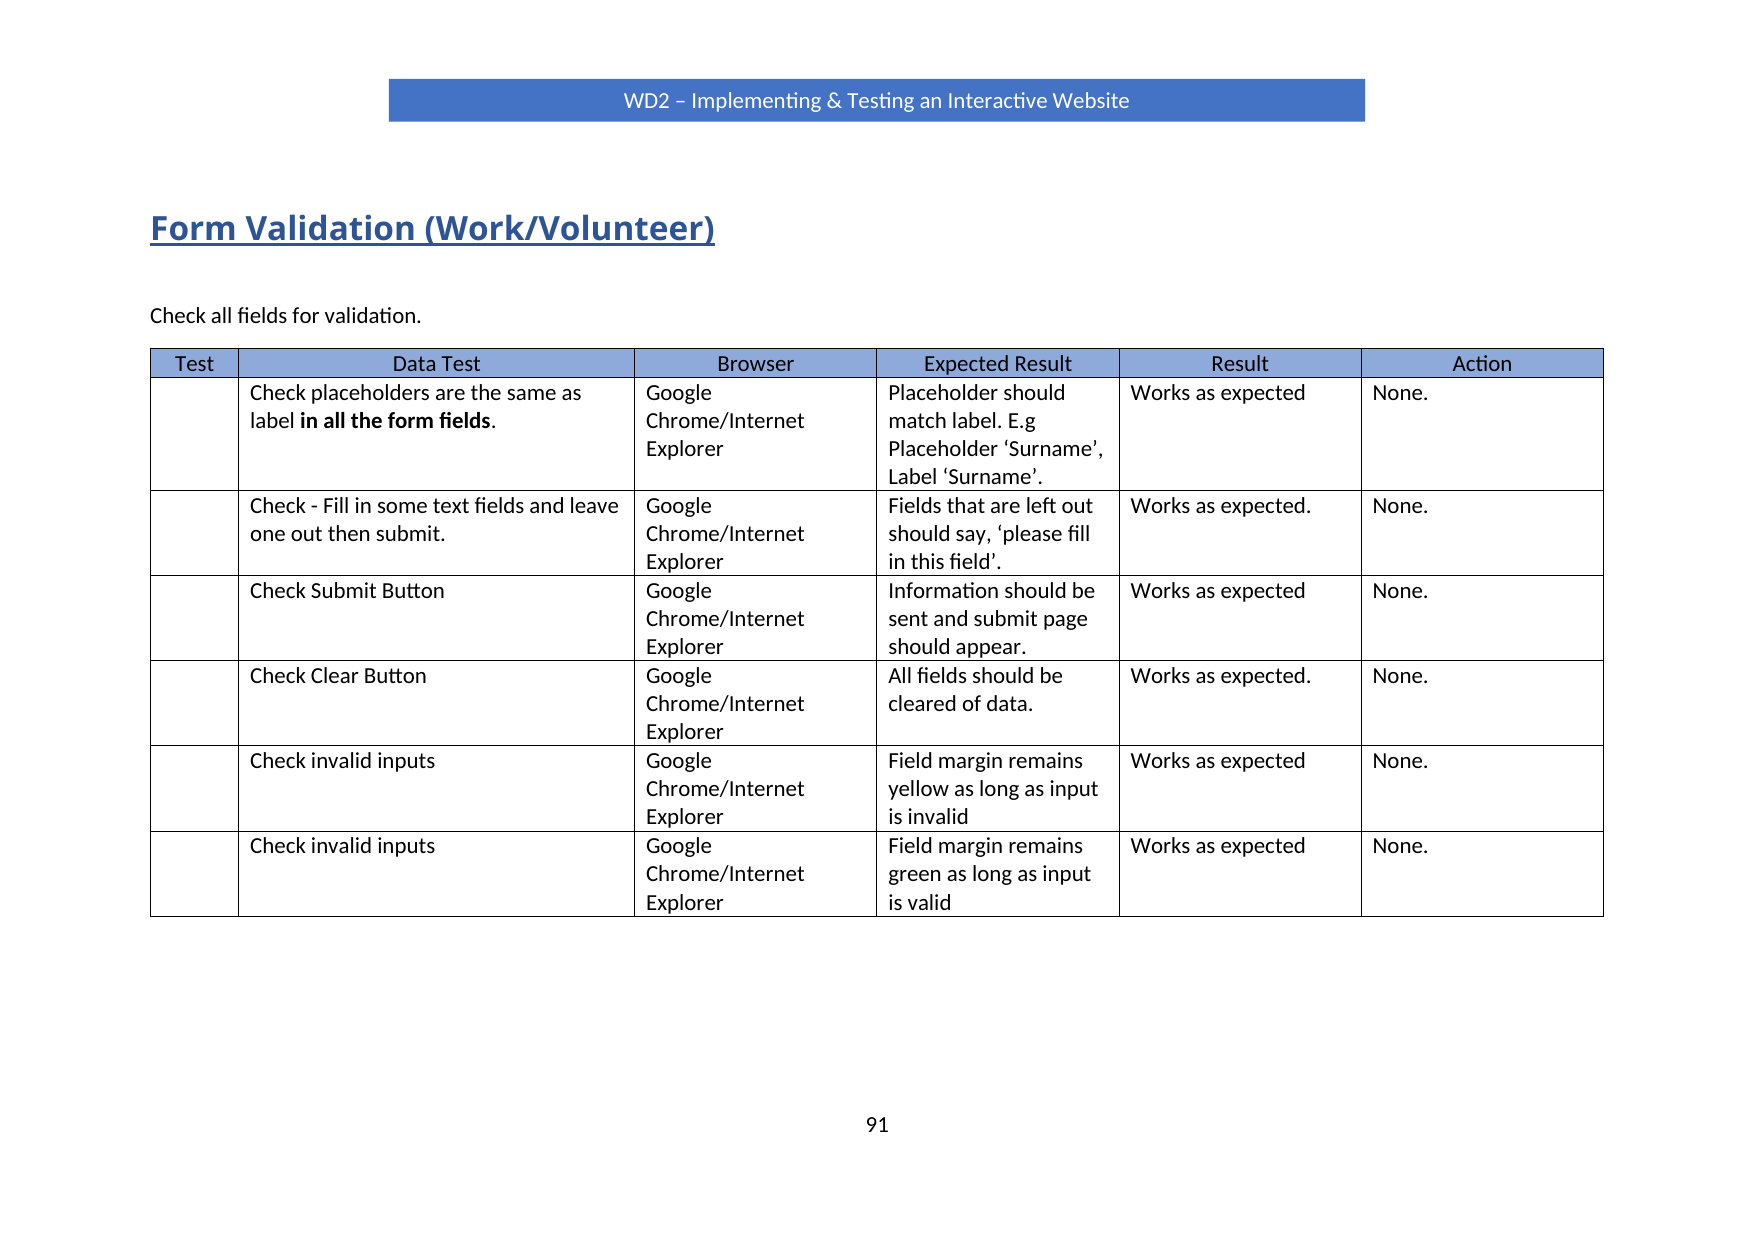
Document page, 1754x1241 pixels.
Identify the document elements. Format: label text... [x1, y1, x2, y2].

text Check all fields for validation. [150, 301, 1604, 329]
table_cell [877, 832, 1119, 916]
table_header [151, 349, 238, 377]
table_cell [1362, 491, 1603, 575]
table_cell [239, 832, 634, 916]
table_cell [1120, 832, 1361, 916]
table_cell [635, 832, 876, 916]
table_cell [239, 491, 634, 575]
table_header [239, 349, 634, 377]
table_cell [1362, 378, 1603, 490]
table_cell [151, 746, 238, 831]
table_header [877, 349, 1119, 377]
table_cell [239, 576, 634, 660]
subtitle Form Validation (Work/Volunteer) [150, 205, 1604, 251]
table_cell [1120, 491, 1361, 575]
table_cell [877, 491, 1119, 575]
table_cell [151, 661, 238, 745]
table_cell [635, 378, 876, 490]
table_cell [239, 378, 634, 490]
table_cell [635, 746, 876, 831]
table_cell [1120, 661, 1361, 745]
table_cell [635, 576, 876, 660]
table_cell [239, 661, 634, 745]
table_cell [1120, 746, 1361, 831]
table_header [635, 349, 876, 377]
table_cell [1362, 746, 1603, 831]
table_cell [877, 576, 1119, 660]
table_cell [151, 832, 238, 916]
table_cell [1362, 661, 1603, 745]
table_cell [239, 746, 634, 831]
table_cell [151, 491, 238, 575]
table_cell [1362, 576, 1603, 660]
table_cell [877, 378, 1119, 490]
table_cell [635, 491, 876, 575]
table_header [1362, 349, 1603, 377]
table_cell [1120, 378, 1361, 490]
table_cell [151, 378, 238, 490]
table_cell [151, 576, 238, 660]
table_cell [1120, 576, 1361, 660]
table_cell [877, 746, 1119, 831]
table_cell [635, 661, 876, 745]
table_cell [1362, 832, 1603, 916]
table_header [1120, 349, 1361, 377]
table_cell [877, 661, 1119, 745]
